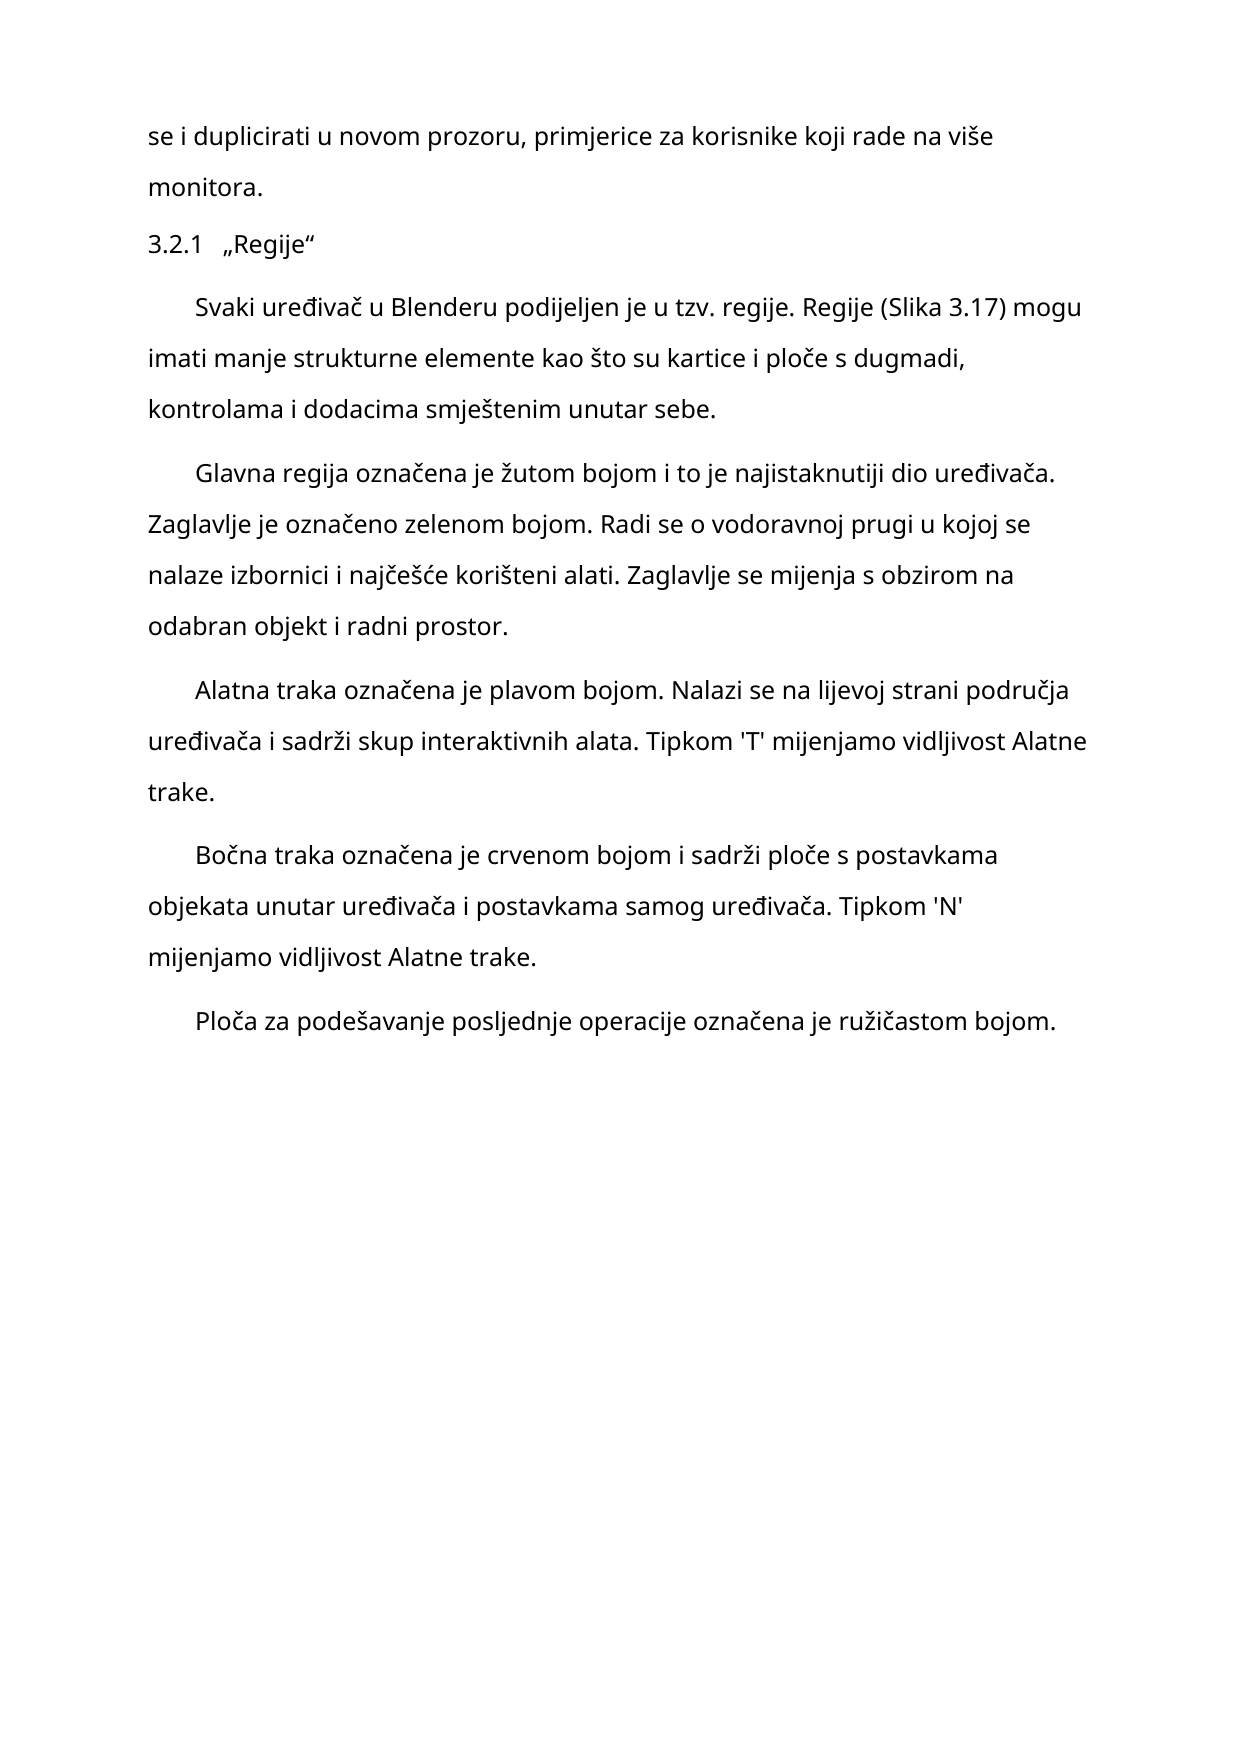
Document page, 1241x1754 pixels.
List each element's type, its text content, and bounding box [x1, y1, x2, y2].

text Glavna regija označena je žutom bojom i to je najistaknutiji dio uređivača. Zaglavlje je označeno zelenom bojom. Radi se o vodoravnoj prugi u kojoj se nalaze izbornici i najčešće korišteni alati. Zaglavlje se mijenja s obzirom na odabran objekt i radni prostor. [148, 456, 1092, 643]
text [148, 118, 1092, 203]
subtitle „Regije“ [148, 226, 1092, 261]
text Ploča za podešavanje posljednje operacije označena je ružičastom bojom. [148, 1003, 1092, 1038]
text Bočna traka označena je crvenom bojom i sadrži ploče s postavkama objekata unutar uređivača i postavkama samog uređivača. Tipkom 'N' mijenjamo vidljivost Alatne trake. [148, 838, 1092, 974]
text Alatna traka označena je plavom bojom. Nalazi se na lijevoj strani područja uređivača i sadrži skup interaktivnih alata. Tipkom 'T' mijenjamo vidljivost Alatne trake. [148, 672, 1092, 808]
